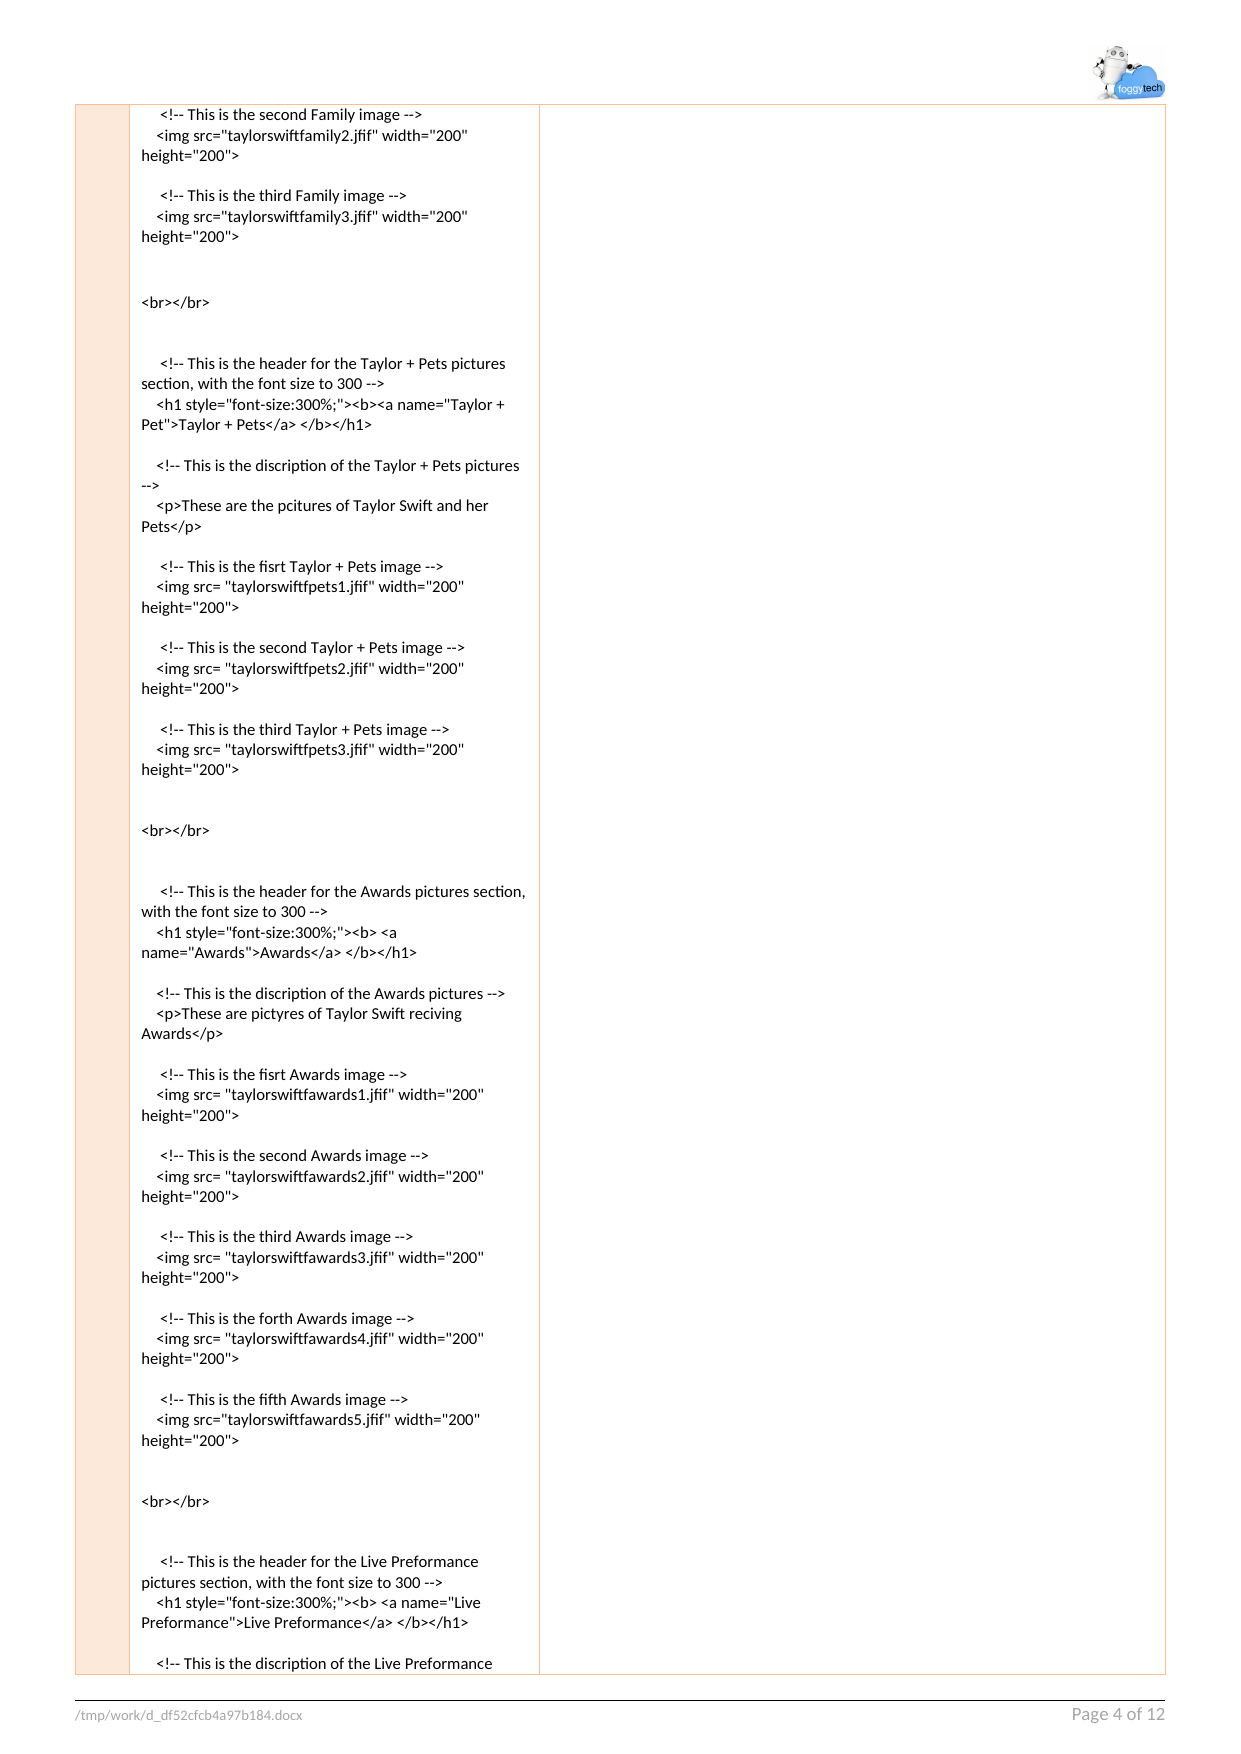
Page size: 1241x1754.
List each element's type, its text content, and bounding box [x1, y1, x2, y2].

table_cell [130, 105, 539, 1674]
picture [1089, 44, 1166, 101]
table_cell SR4. [76, 105, 129, 1674]
table_cell [540, 105, 1165, 1674]
